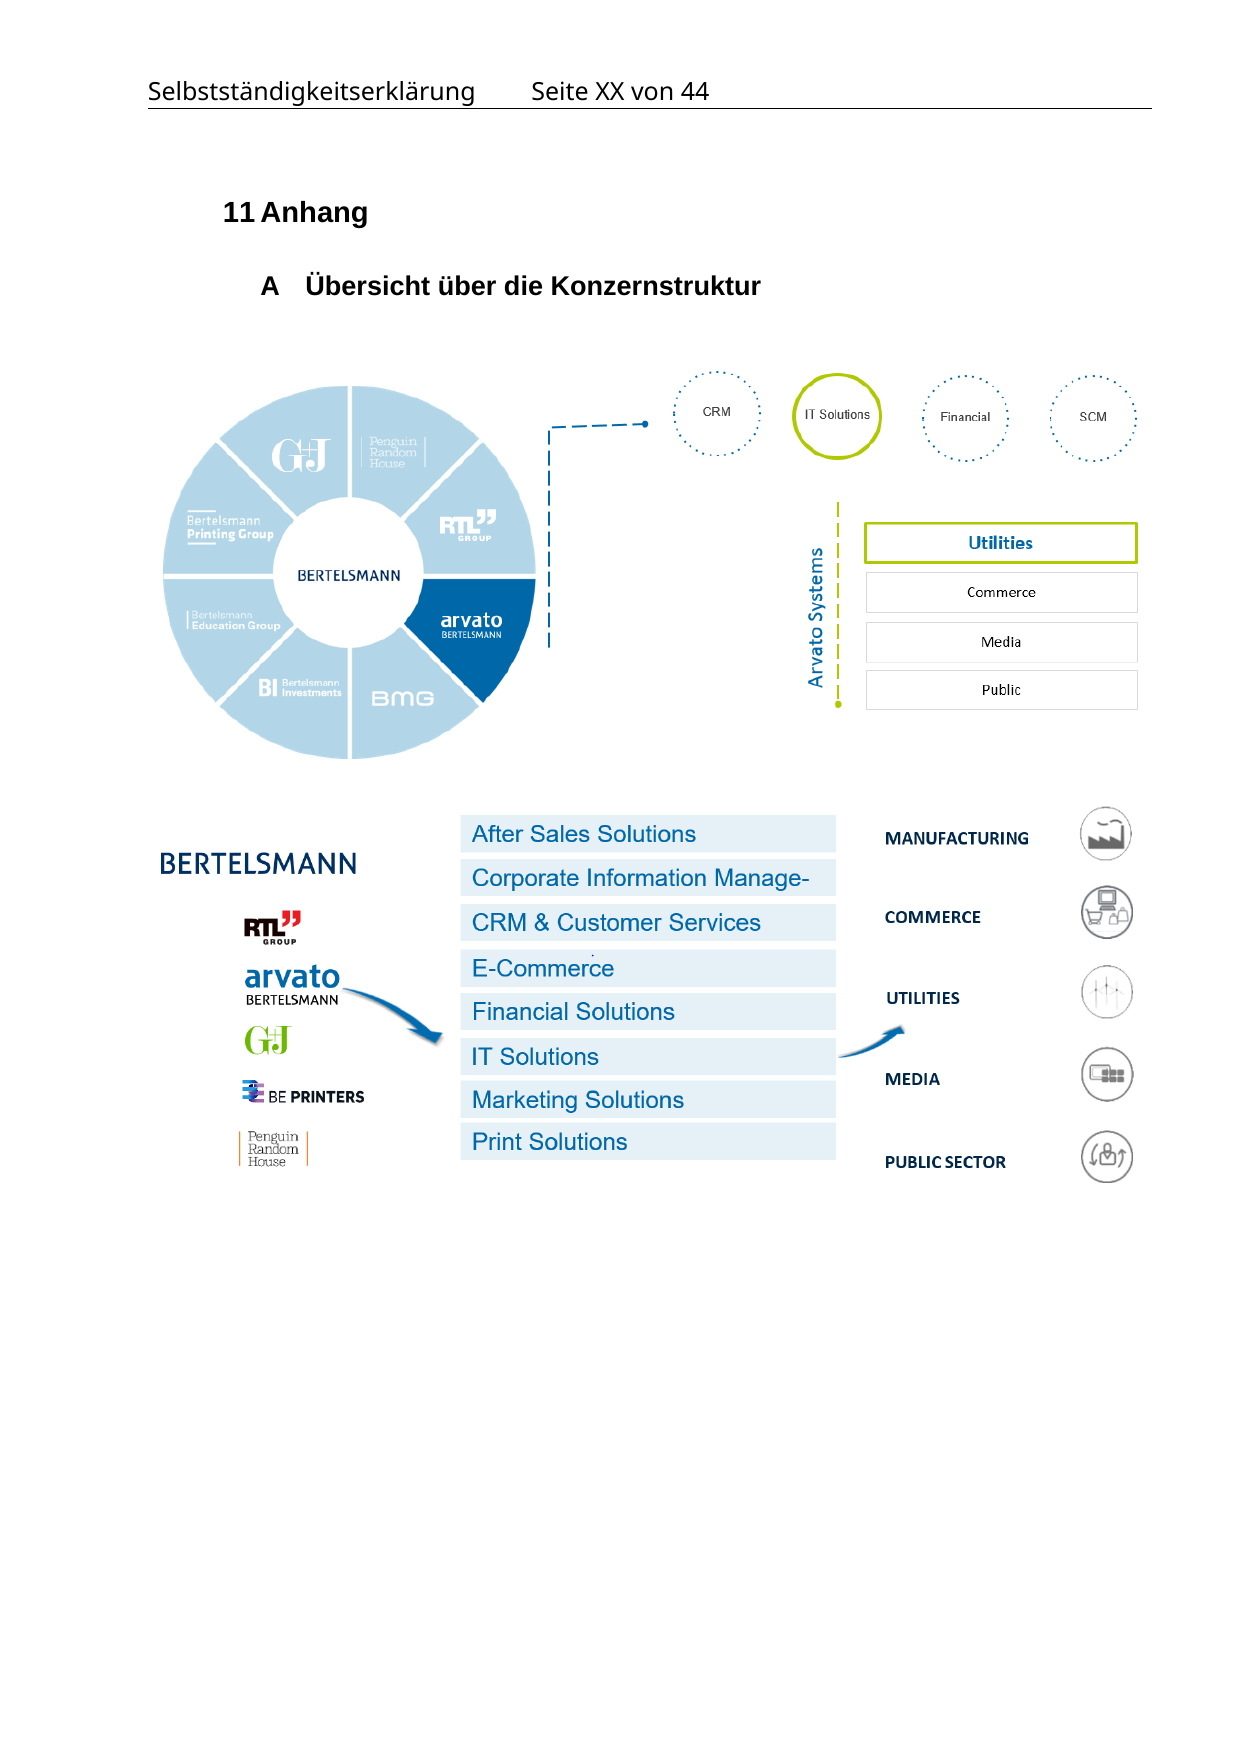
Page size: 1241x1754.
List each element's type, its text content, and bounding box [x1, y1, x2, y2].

picture [147, 330, 1152, 777]
text Anhang [223, 195, 1152, 229]
text Übersicht über die Konzernstruktur [260, 270, 1152, 302]
picture [148, 788, 1151, 1203]
